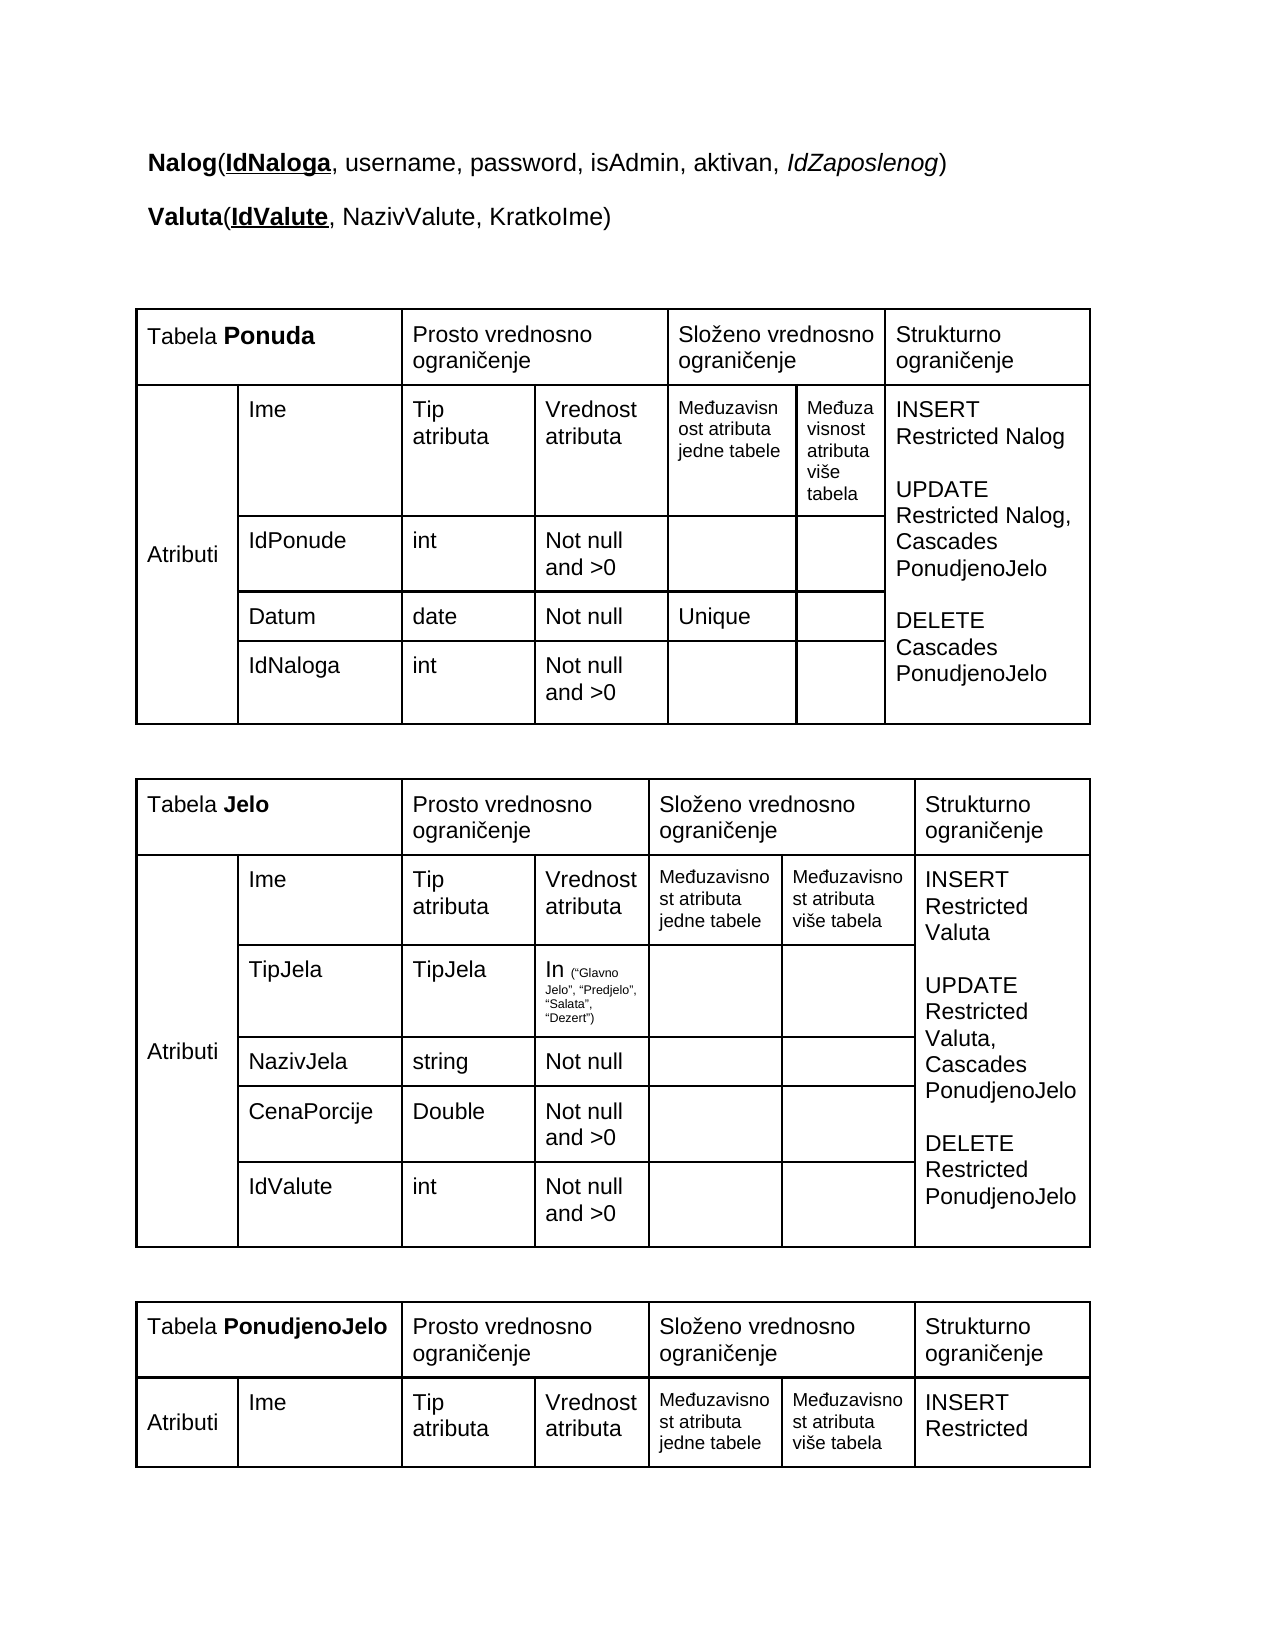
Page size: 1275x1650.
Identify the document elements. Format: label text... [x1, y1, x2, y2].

text Nalog(IdNaloga, username, password, isAdmin, aktivan, IdZaposlenog) [148, 148, 1127, 176]
table_cell Not null and >0 [536, 642, 667, 723]
table_cell Tip atributa [403, 856, 534, 943]
table_cell IdPonude [239, 517, 401, 590]
table_cell Atributi [138, 1379, 237, 1466]
table_header Tabela PonudjenoJelo [138, 1303, 401, 1376]
table_cell Međuzavisnost atributa jedne tabele [650, 856, 781, 943]
table_cell CenaPorcije [239, 1087, 401, 1161]
table_header Složeno vrednosno ograničenje [669, 310, 884, 384]
table_cell [783, 1038, 914, 1085]
table_cell Not null [536, 1038, 648, 1085]
table_cell Not null [536, 593, 667, 639]
table_cell Tip atributa [403, 386, 534, 515]
table_cell Unique [669, 593, 795, 639]
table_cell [916, 1379, 1089, 1466]
table_cell Not null and >0 [536, 1163, 648, 1246]
table_cell [669, 517, 795, 590]
table_header Prosto vrednosno ograničenje [403, 310, 667, 384]
table_cell [650, 1038, 781, 1085]
table_cell [783, 1087, 914, 1161]
table_cell Atributi [138, 386, 237, 723]
table_cell Ime [239, 386, 401, 515]
table_header Strukturno ograničenje [886, 310, 1089, 384]
table_header Strukturno ograničenje [916, 1303, 1089, 1376]
table_cell [798, 517, 884, 590]
table_cell [650, 1163, 781, 1246]
text Valuta(IdValute, NazivValute, KratkoIme) [148, 201, 1127, 230]
table_cell Međuzavisnost atributa jedne tabele [669, 386, 795, 515]
table_cell [650, 1087, 781, 1161]
table_cell Atributi [138, 856, 237, 1246]
table_cell In (“Glavno Jelo”, “Predjelo”, “Salata”, “Dezert”) [536, 946, 648, 1036]
table_cell Ime [239, 856, 401, 943]
table_cell Međuzavisnost atributa više tabela [798, 386, 884, 515]
table_header Tabela Jelo [138, 780, 401, 854]
table_cell TipJela [239, 946, 401, 1036]
table_cell [783, 946, 914, 1036]
table_cell Not null and >0 [536, 517, 667, 590]
table_cell Vrednost atributa [536, 856, 648, 943]
table_cell int [403, 1163, 534, 1246]
table_cell [783, 1163, 914, 1246]
table_cell [798, 593, 884, 639]
table_cell Vrednost atributa [536, 386, 667, 515]
table_header Prosto vrednosno ograničenje [403, 1303, 648, 1376]
table_cell [798, 642, 884, 723]
table_cell INSERT Restricted Nalog UPDATE Restricted Nalog, Cascades PonudjenoJelo DELETE Cascades PonudjenoJelo [886, 386, 1089, 723]
table_cell INSERT Restricted Valuta UPDATE Restricted Valuta, Cascades PonudjenoJelo DELETE Restricted PonudjenoJelo [916, 856, 1089, 1246]
table_cell TipJela [403, 946, 534, 1036]
table_cell date [403, 593, 534, 639]
table_header Složeno vrednosno ograničenje [650, 1303, 914, 1376]
table_cell Međuzavisnost atributa jedne tabele [650, 1379, 781, 1466]
table_header Složeno vrednosno ograničenje [650, 780, 914, 854]
table_cell int [403, 517, 534, 590]
table_cell int [403, 642, 534, 723]
table_cell Međuzavisnost atributa više tabela [783, 856, 914, 943]
table_cell Tip atributa [403, 1379, 534, 1466]
table_header Prosto vrednosno ograničenje [403, 780, 648, 854]
table_cell [650, 946, 781, 1036]
table_cell Not null and >0 [536, 1087, 648, 1161]
table_cell Datum [239, 593, 401, 639]
table_header Strukturno ograničenje [916, 780, 1089, 854]
table_cell NazivJela [239, 1038, 401, 1085]
table_cell Ime [239, 1379, 401, 1466]
table_cell Međuzavisnost atributa više tabela [783, 1379, 914, 1466]
table_cell Double [403, 1087, 534, 1161]
table_cell IdNaloga [239, 642, 401, 723]
table_cell string [403, 1038, 534, 1085]
table_header Tabela Ponuda [138, 310, 401, 384]
table_cell IdValute [239, 1163, 401, 1246]
table_cell Vrednost atributa [536, 1379, 648, 1466]
table_cell [669, 642, 795, 723]
